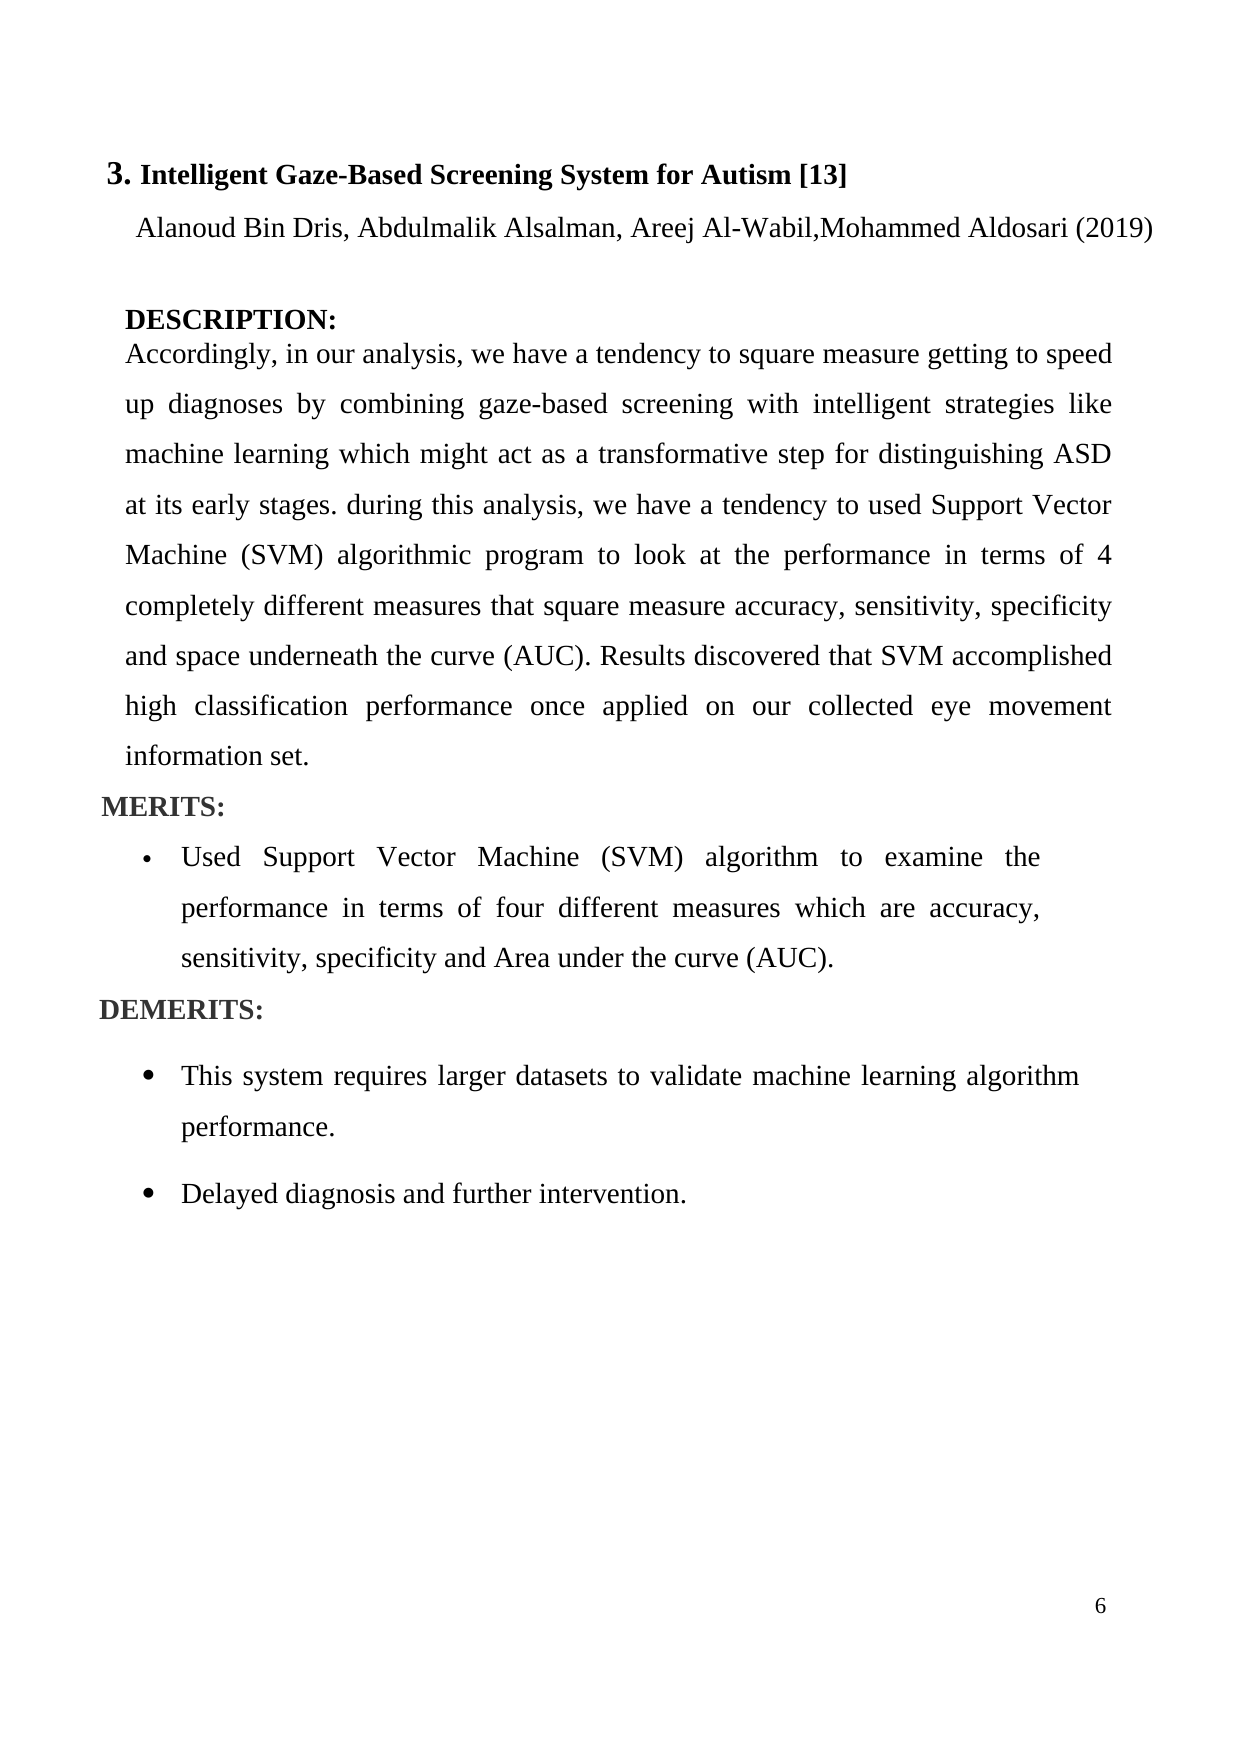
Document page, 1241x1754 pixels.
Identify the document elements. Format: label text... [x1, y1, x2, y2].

text Alanoud Bin Dris, Abdulmalik Alsalman, Areej Al-Wabil,Mohammed Aldosari (2019) [19, 211, 1219, 244]
subtitle DESCRIPTION: [125, 302, 1219, 336]
list This system requires larger datasets to validate machine learning algorithm performance. [143, 1058, 1080, 1142]
list Delayed diagnosis and further intervention. [143, 1176, 1080, 1209]
text DEMERITS: [19, 992, 1044, 1025]
list Used Support Vector Machine (SVM) algorithm to examine the performance in terms of four different measures which are accuracy, sensitivity, specificity and Area under the curve (AUC). [143, 839, 1041, 973]
list 3. Intelligent Gaze-Based Screening System for Autism [13] [78, 153, 1219, 192]
text MERITS: [19, 789, 1219, 822]
text Accordingly, in our analysis, we have a tendency to square measure getting to speed up diagnoses by combining gaze-based screening with intelligent strategies like machine learning which might act as a transformative step for distinguishing ASD at its early stages. during this analysis, we have a tendency to used Support Vector Machine (SVM) algorithmic program to look at the performance in terms of 4 completely different measures that square measure accuracy, sensitivity, specificity and space underneath the curve (AUC). Results discovered that SVM accomplished high classification performance once applied on our collected eye movement information set. [125, 336, 1113, 772]
